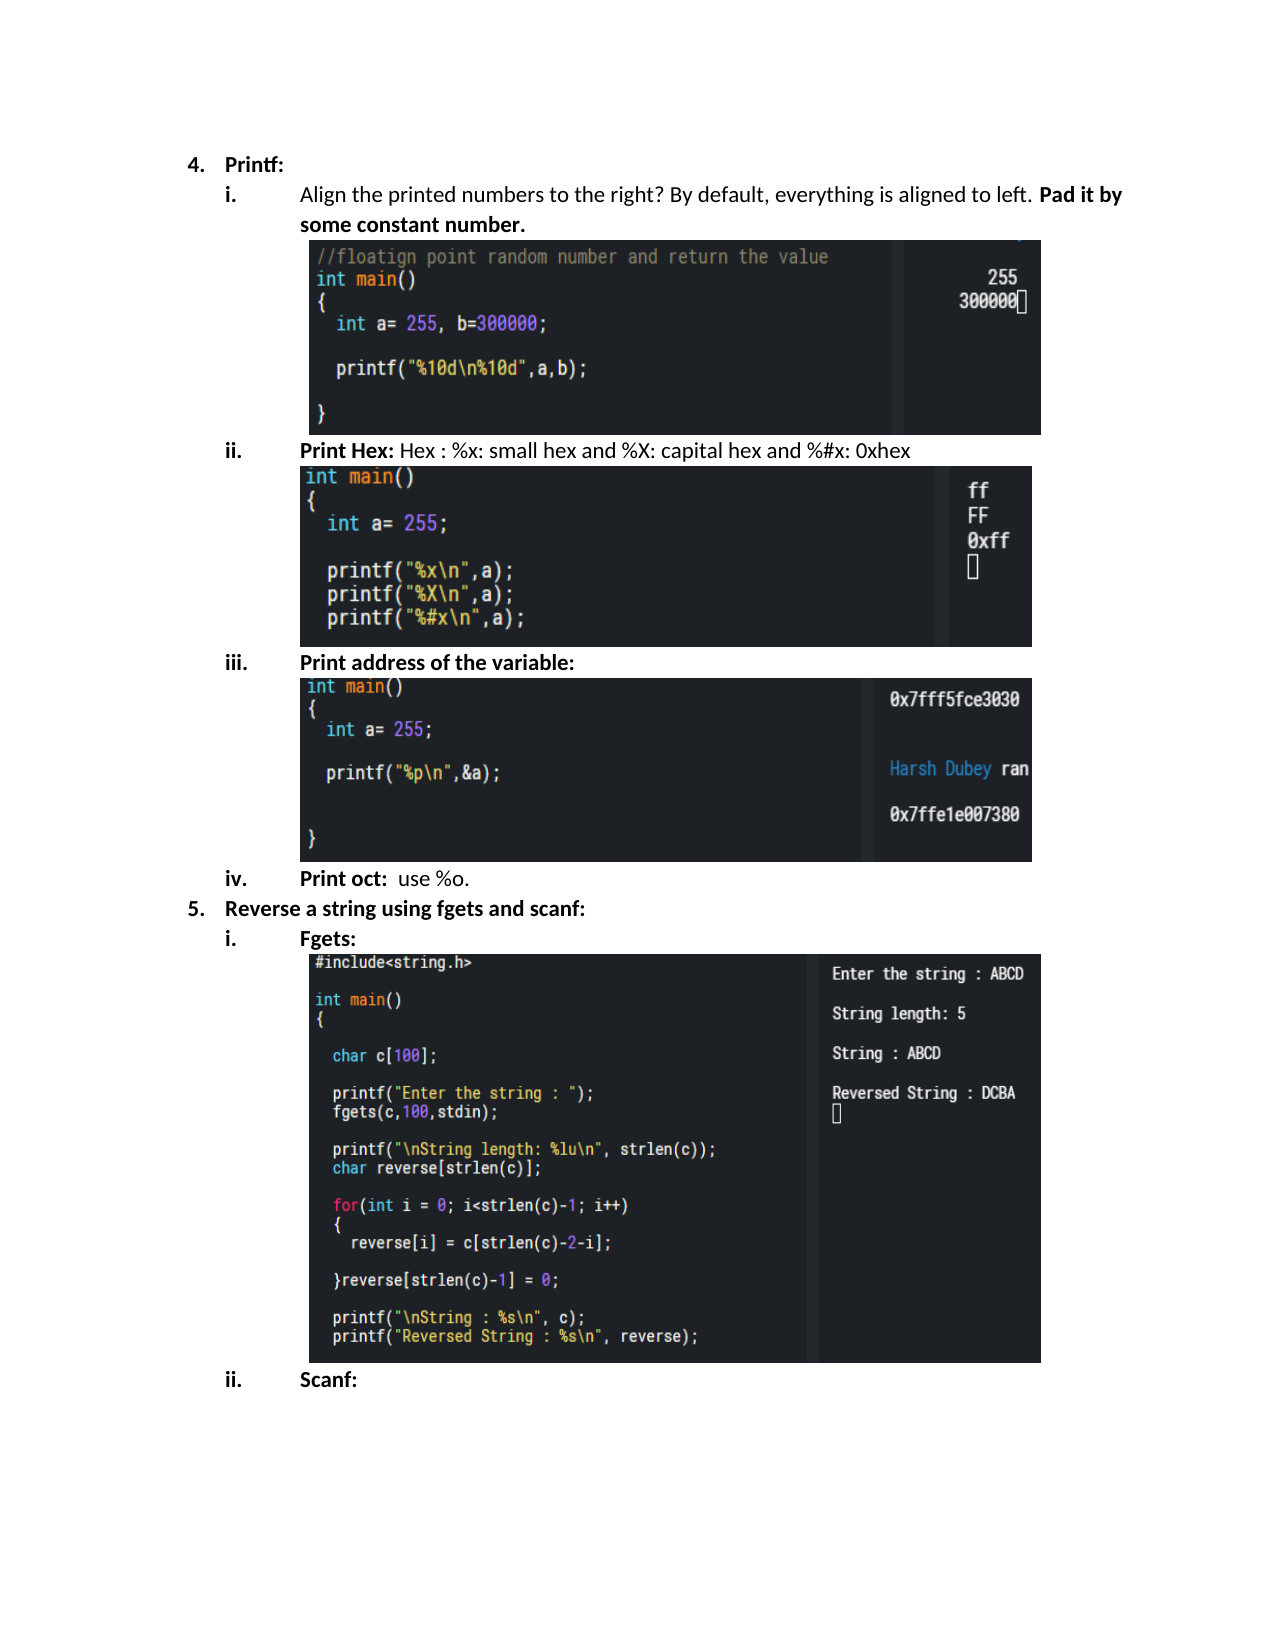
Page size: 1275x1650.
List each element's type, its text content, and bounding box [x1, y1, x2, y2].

list Scanf: [225, 1365, 1125, 1393]
picture [300, 466, 1032, 647]
list Printf: [187, 150, 1125, 178]
picture [309, 954, 1041, 1363]
list Fgets: [225, 924, 1125, 952]
list Reverse a string using fgets and scanf: [187, 894, 1125, 922]
list Print oct: use %o. [225, 864, 1125, 892]
list Align the printed numbers to the right? By default, everything is aligned to left. Pad it by some constant number. [225, 180, 1125, 238]
list Print address of the variable: [225, 648, 1125, 676]
picture [309, 240, 1041, 435]
picture [300, 678, 1032, 862]
list Print Hex: Hex : %x: small hex and %X: capital hex and %#x: 0xhex [225, 436, 1125, 464]
